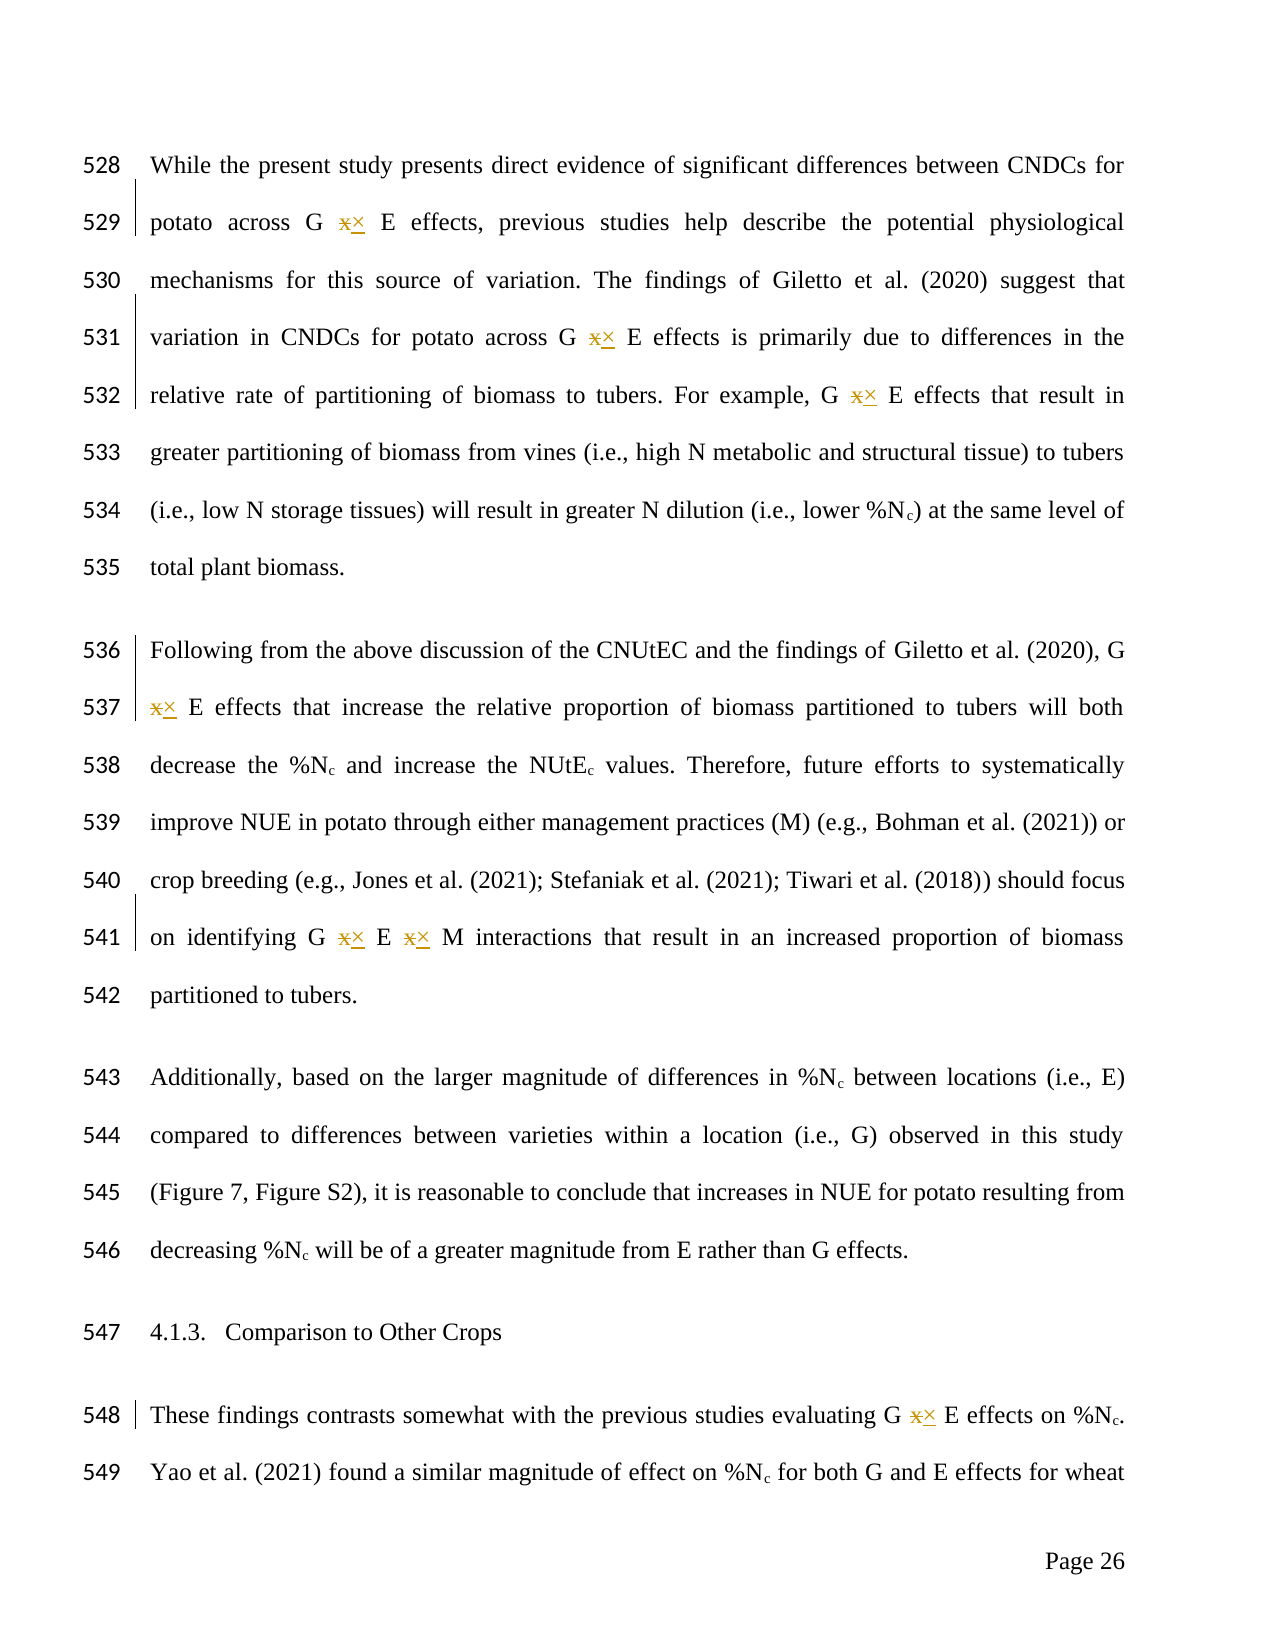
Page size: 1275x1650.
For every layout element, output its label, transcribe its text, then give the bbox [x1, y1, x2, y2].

text While the present study presents direct evidence of significant differences between CNDCs for potato across G E effects, previous studies help describe the potential physiological mechanisms for this source of variation. The findings of Giletto et al. (2020) suggest that variation in CNDCs for potato across G E effects is primarily due to differences in the relative rate of partitioning of biomass to tubers. For example, G E effects that result in greater partitioning of biomass from vines (i.e., high N metabolic and structural tissue) to tubers (i.e., low N storage tissues) will result in greater N dilution (i.e., lower %Nc) at the same level of total plant biomass. [150, 150, 1125, 581]
text Following from the above discussion of the CNUtEC and the findings of Giletto et al. (2020), G E effects that increase the relative proportion of biomass partitioned to tubers will both decrease the %Nc and increase the NUtEc values. Therefore, future efforts to systematically improve NUE in potato through either management practices (M) (e.g., Bohman et al. (2021)) or crop breeding (e.g., Jones et al. (2021); Stefaniak et al. (2021); Tiwari et al. (2018)) should focus on identifying G E M interactions that result in an increased proportion of biomass partitioned to tubers. [150, 635, 1125, 1009]
text Additionally, based on the larger magnitude of differences in %Nc between locations (i.e., E) compared to differences between varieties within a location (i.e., G) observed in this study (Figure 7, Figure S2), it is reasonable to conclude that increases in NUE for potato resulting from decreasing %Nc will be of a greater magnitude from E rather than G effects. [150, 1062, 1125, 1264]
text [150, 1400, 1125, 1486]
subtitle Comparison to Other Crops [150, 1317, 1125, 1346]
